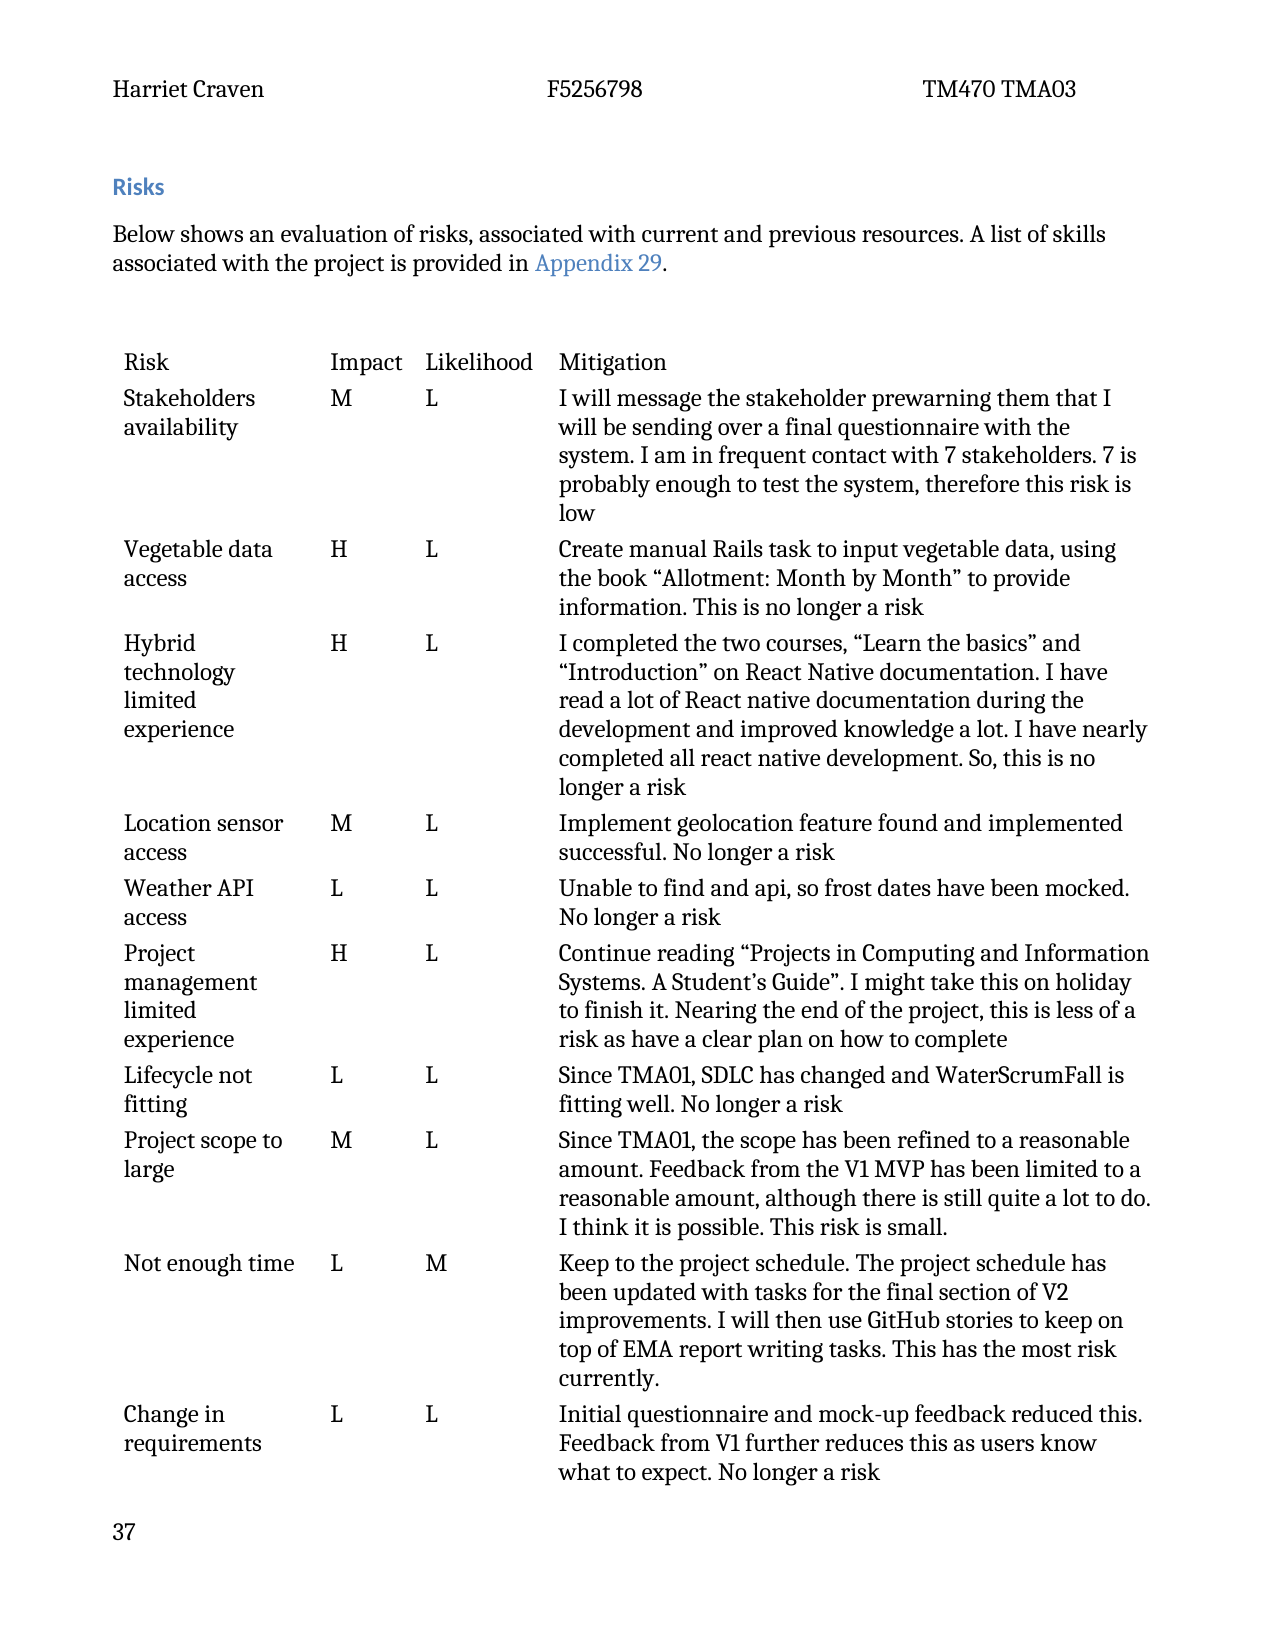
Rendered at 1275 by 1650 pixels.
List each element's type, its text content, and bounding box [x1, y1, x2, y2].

table_cell L [414, 380, 547, 531]
table_cell Location sensor access [113, 805, 319, 870]
table_header Risk [113, 344, 319, 380]
table_cell M [319, 380, 414, 531]
table_cell L [414, 870, 547, 935]
table_cell Hybrid technology limited experience [113, 625, 319, 805]
table_cell H [319, 625, 414, 805]
table_cell Since TMA01, SDLC has changed and WaterScrumFall is fitting well. No longer a risk [547, 1058, 1162, 1123]
table_cell Keep to the project schedule. The project schedule has been updated with tasks for the final section of V2 improvements. I will then use GitHub stories to keep on top of EMA report writing tasks. This has the most risk currently. [547, 1245, 1162, 1396]
table_cell Not enough time [113, 1245, 319, 1396]
table_header Mitigation [547, 344, 1162, 380]
table_cell L [414, 935, 547, 1058]
table_cell L [414, 1058, 547, 1123]
table_cell I completed the two courses, “Learn the basics” and “Introduction” on React Native documentation. I have read a lot of React native documentation during the development and improved knowledge a lot. I have nearly completed all react native development. So, this is no longer a risk [547, 625, 1162, 805]
table_cell L [319, 1058, 414, 1123]
table_cell H [319, 531, 414, 625]
table_cell Implement geolocation feature found and implemented successful. No longer a risk [547, 805, 1162, 870]
table_cell Stakeholders availability [113, 380, 319, 531]
table_cell M [319, 805, 414, 870]
table_cell M [319, 1123, 414, 1245]
table_cell L [414, 805, 547, 870]
table_cell Vegetable data access [113, 531, 319, 625]
table_cell L [319, 1396, 414, 1490]
table_cell L [319, 870, 414, 935]
table_cell Create manual Rails task to input vegetable data, using the book “Allotment: Month by Month” to provide information. This is no longer a risk [547, 531, 1162, 625]
table_cell Continue reading “Projects in Computing and Information Systems. A Student’s Guide”. I might take this on holiday to finish it. Nearing the end of the project, this is less of a risk as have a clear plan on how to complete [547, 935, 1162, 1058]
table_cell Unable to find and api, so frost dates have been mocked. No longer a risk [547, 870, 1162, 935]
table_cell M [414, 1245, 547, 1396]
table_cell L [414, 1396, 547, 1490]
table_cell I will message the stakeholder prewarning them that I will be sending over a final questionnaire with the system. I am in frequent contact with 7 stakeholders. 7 is probably enough to test the system, therefore this risk is low [547, 380, 1162, 531]
table_cell Project management limited experience [113, 935, 319, 1058]
table_cell Project scope to large [113, 1123, 319, 1245]
table_cell L [414, 625, 547, 805]
table_cell Lifecycle not fitting [113, 1058, 319, 1123]
table_cell Since TMA01, the scope has been refined to a reasonable amount. Feedback from the V1 MVP has been limited to a reasonable amount, although there is still quite a lot to do. I think it is possible. This risk is small. [547, 1123, 1162, 1245]
table_cell L [414, 531, 547, 625]
table_header Likelihood [414, 344, 547, 380]
table_cell L [414, 1123, 547, 1245]
text Below shows an evaluation of risks, associated with current and previous resources. A list of skills associated with the project is provided in Appendix 29. [112, 220, 1162, 278]
table_cell H [319, 935, 414, 1058]
table_cell Weather API access [113, 870, 319, 935]
table_cell L [319, 1245, 414, 1396]
table_cell Change in requirements [113, 1396, 319, 1490]
table_cell Initial questionnaire and mock-up feedback reduced this. Feedback from V1 further reduces this as users know what to expect. No longer a risk [547, 1396, 1162, 1490]
table_header Impact [319, 344, 414, 380]
subtitle Risks [112, 171, 1162, 201]
